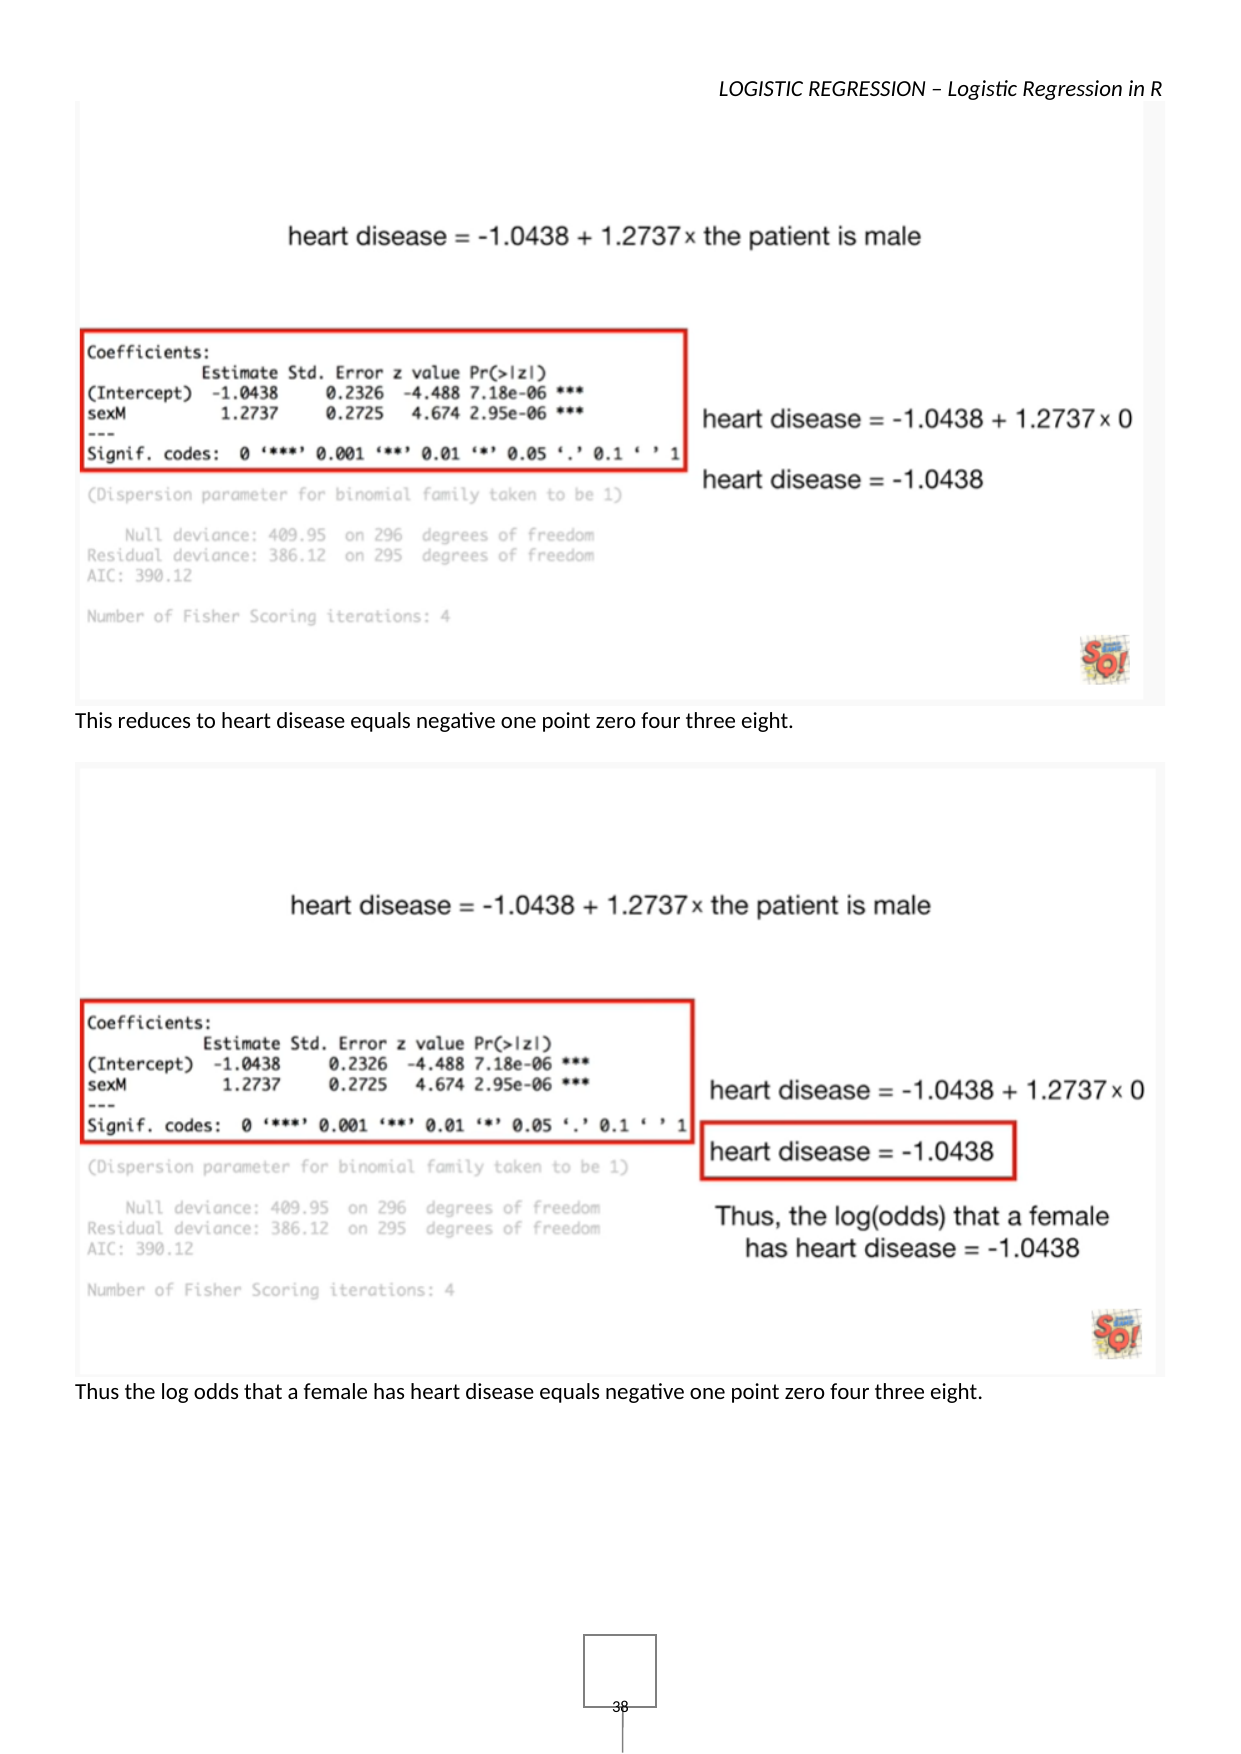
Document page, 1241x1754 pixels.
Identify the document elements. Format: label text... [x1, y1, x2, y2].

picture [75, 762, 1166, 1377]
picture [75, 101, 1166, 706]
text Thus the log odds that a female has heart disease equals negative one point zero four three eight. [75, 1377, 1165, 1405]
text This reduces to heart disease equals negative one point zero four three eight. [75, 706, 1165, 734]
